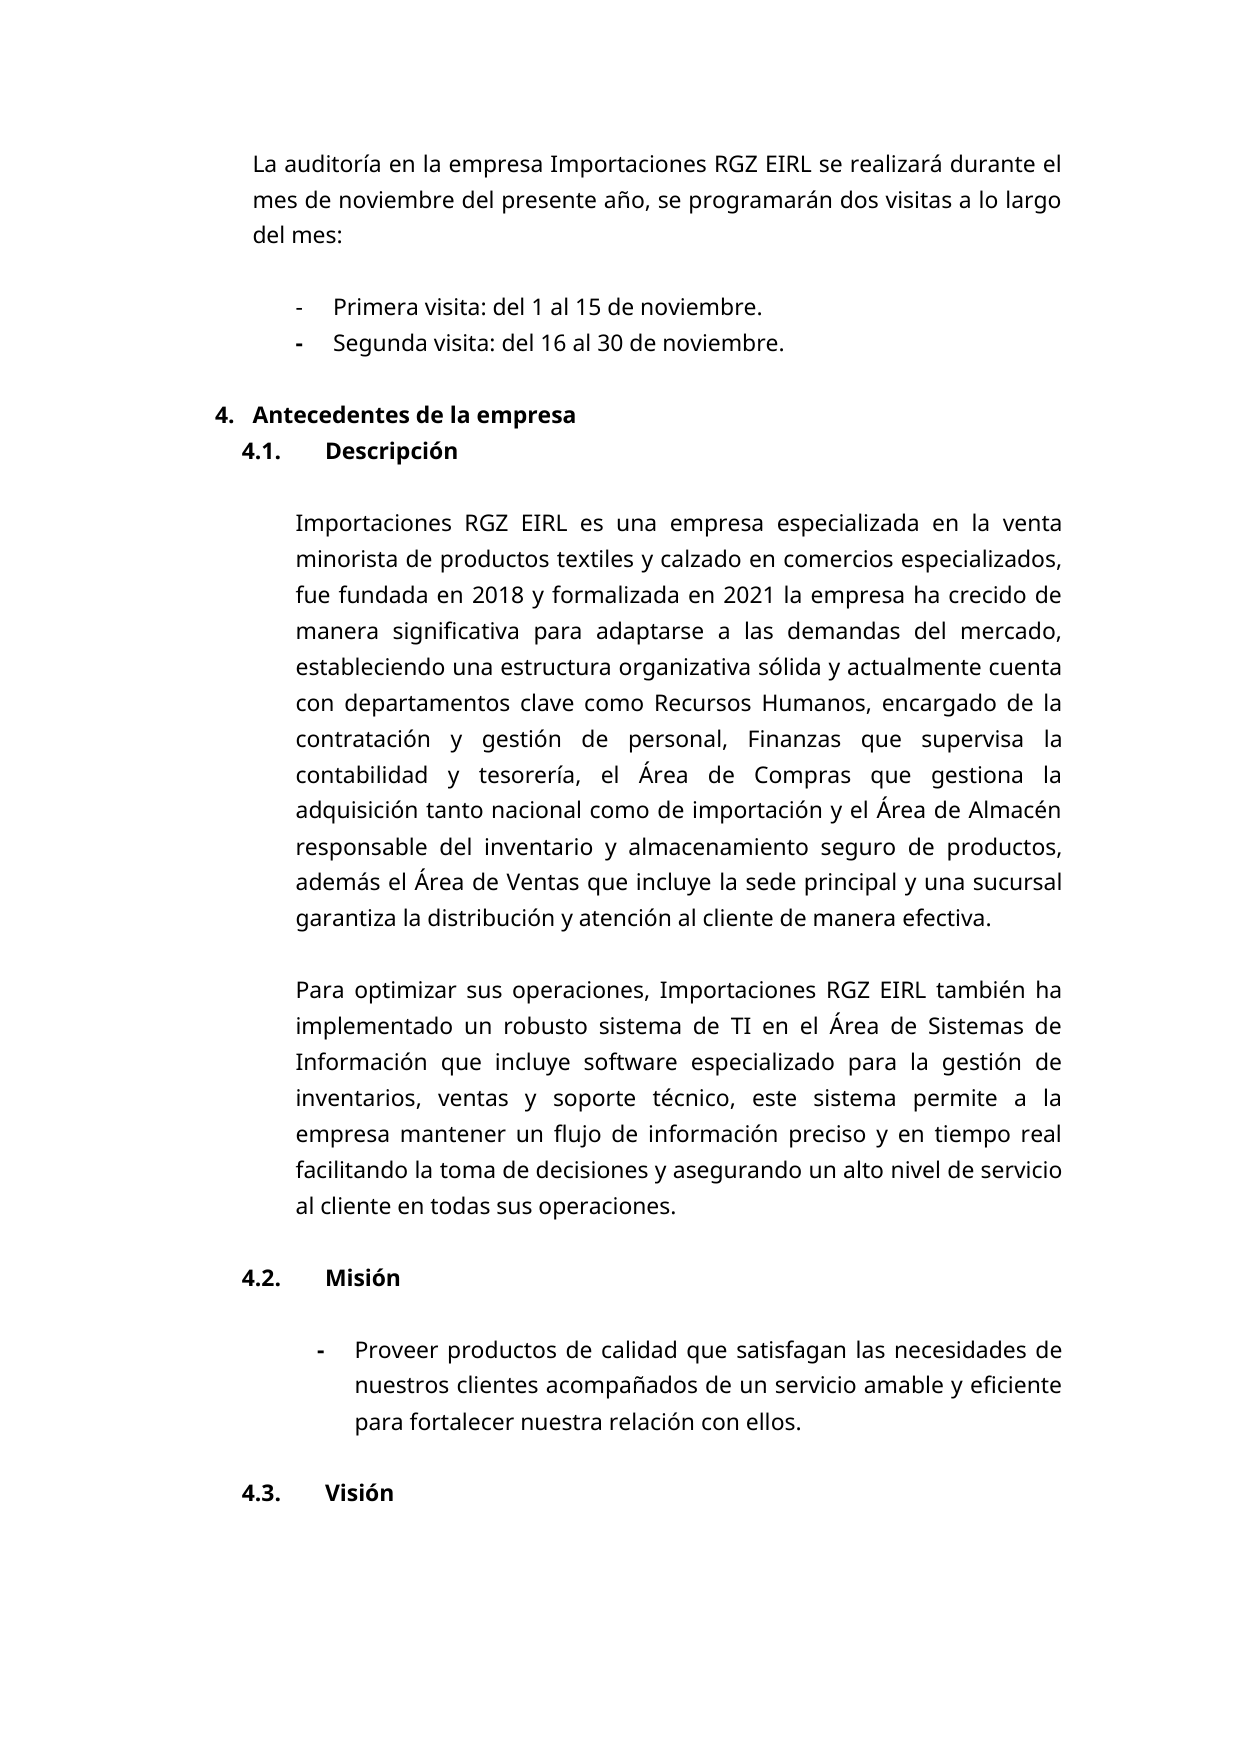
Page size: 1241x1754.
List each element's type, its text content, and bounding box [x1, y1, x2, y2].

list Antecedentes de la empresa [215, 399, 1063, 430]
list Para optimizar sus operaciones, Importaciones RGZ EIRL también ha implementado un robusto sistema de TI en el Área de Sistemas de Información que incluye software especializado para la gestión de inventarios, ventas y soporte técnico, este sistema permite a la empresa mantener un flujo de información preciso y en tiempo real facilitando la toma de decisiones y asegurando un alto nivel de servicio al cliente en todas sus operaciones. [295, 974, 1063, 1221]
list Visión [242, 1477, 1063, 1508]
list Primera visita: del 1 al 15 de noviembre. [295, 291, 1063, 323]
list Descripción [242, 435, 1063, 466]
list Misión [242, 1262, 1063, 1293]
list Segunda visita: del 16 al 30 de noviembre. [295, 327, 1063, 358]
list La auditoría en la empresa Importaciones RGZ EIRL se realizará durante el mes de noviembre del presente año, se programarán dos visitas a lo largo del mes: [252, 148, 1063, 251]
list Importaciones RGZ EIRL es una empresa especializada en la venta minorista de productos textiles y calzado en comercios especializados, fue fundada en 2018 y formalizada en 2021 la empresa ha crecido de manera significativa para adaptarse a las demandas del mercado, estableciendo una estructura organizativa sólida y actualmente cuenta con departamentos clave como Recursos Humanos, encargado de la contratación y gestión de personal, Finanzas que supervisa la contabilidad y tesorería, el Área de Compras que gestiona la adquisición tanto nacional como de importación y el Área de Almacén responsable del inventario y almacenamiento seguro de productos, además el Área de Ventas que incluye la sede principal y una sucursal garantiza la distribución y atención al cliente de manera efectiva. [295, 507, 1063, 933]
list Proveer productos de calidad que satisfagan las necesidades de nuestros clientes acompañados de un servicio amable y eficiente para fortalecer nuestra relación con ellos. [317, 1333, 1063, 1437]
